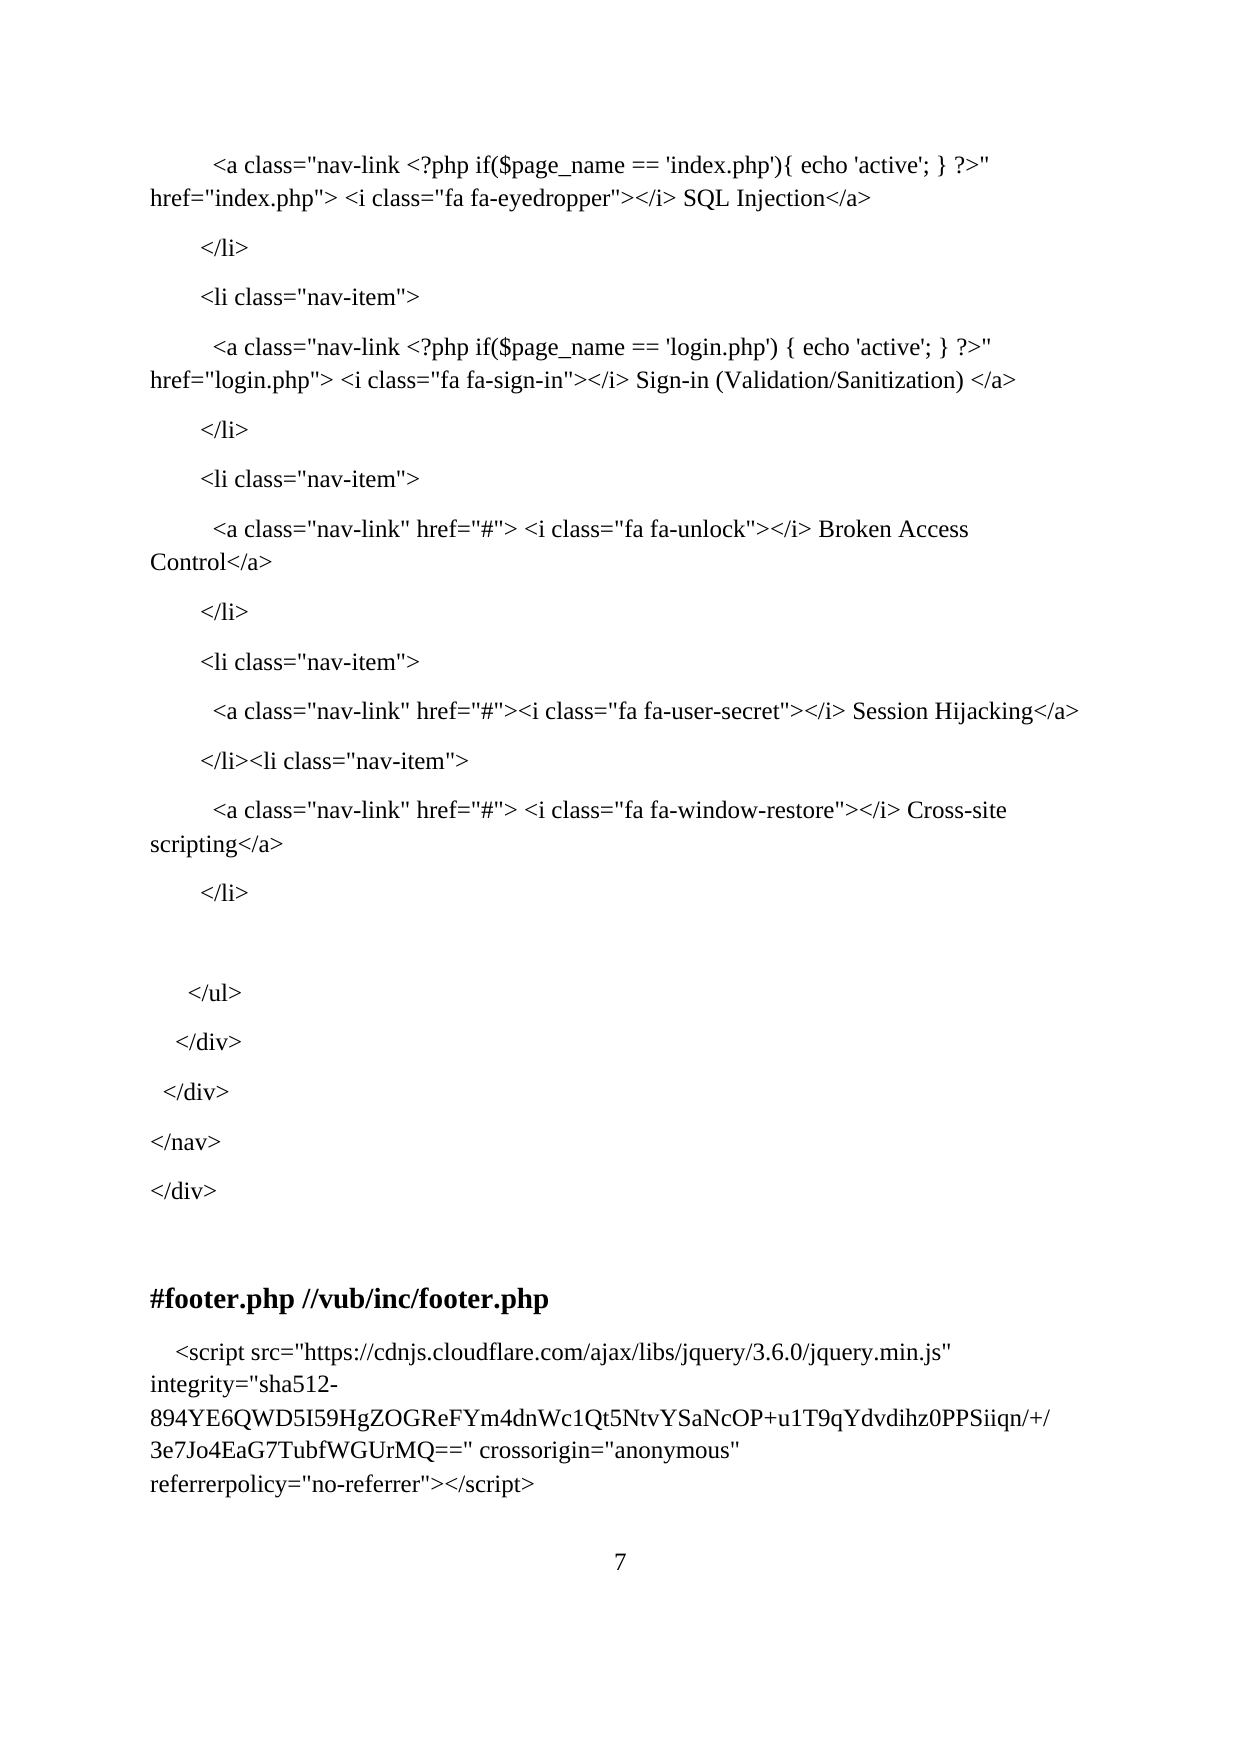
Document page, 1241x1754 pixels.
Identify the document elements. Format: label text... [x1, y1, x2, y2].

text <script src="https://cdnjs.cloudflare.com/ajax/libs/jquery/3.6.0/jquery.min.js" integrity="sha512-894YE6QWD5I59HgZOGReFYm4dnWc1Qt5NtvYSaNcOP+u1T9qYdvdihz0PPSiiqn/+/3e7Jo4EaG7TubfWGUrMQ==" crossorigin="anonymous" referrerpolicy="no-referrer"></script> [150, 1337, 1090, 1497]
text </div> [150, 1176, 1090, 1205]
text <li class="nav-item"> [150, 464, 1090, 493]
text </nav> [150, 1127, 1090, 1156]
text </li> [150, 415, 1090, 443]
text </div> [150, 1077, 1090, 1106]
text </li><li class="nav-item"> [150, 746, 1090, 775]
text </li> [150, 597, 1090, 626]
text </div> [150, 1027, 1090, 1056]
text </ul> [150, 978, 1090, 1006]
text </li> [150, 878, 1090, 907]
text </li> [150, 233, 1090, 261]
text <a class="nav-link" href="#"> <i class="fa fa-unlock"></i> Broken Access Control</a> [150, 514, 1090, 576]
text <a class="nav-link <?php if($page_name == 'index.php'){ echo 'active'; } ?>" href="index.php"> <i class="fa fa-eyedropper"></i> SQL Injection</a> [150, 150, 1090, 212]
text <a class="nav-link" href="#"> <i class="fa fa-window-restore"></i> Cross-site scripting</a> [150, 796, 1090, 857]
text <a class="nav-link <?php if($page_name == 'login.php') { echo 'active'; } ?>" href="login.php"> <i class="fa fa-sign-in"></i> Sign-in (Validation/Sanitization) </a> [150, 332, 1090, 394]
text <li class="nav-item"> [150, 282, 1090, 311]
text <li class="nav-item"> [150, 647, 1090, 675]
text <a class="nav-link" href="#"><i class="fa fa-user-secret"></i> Session Hijacking</a> [150, 696, 1090, 725]
text #footer.php //vub/inc/footer.php [150, 1281, 1090, 1315]
